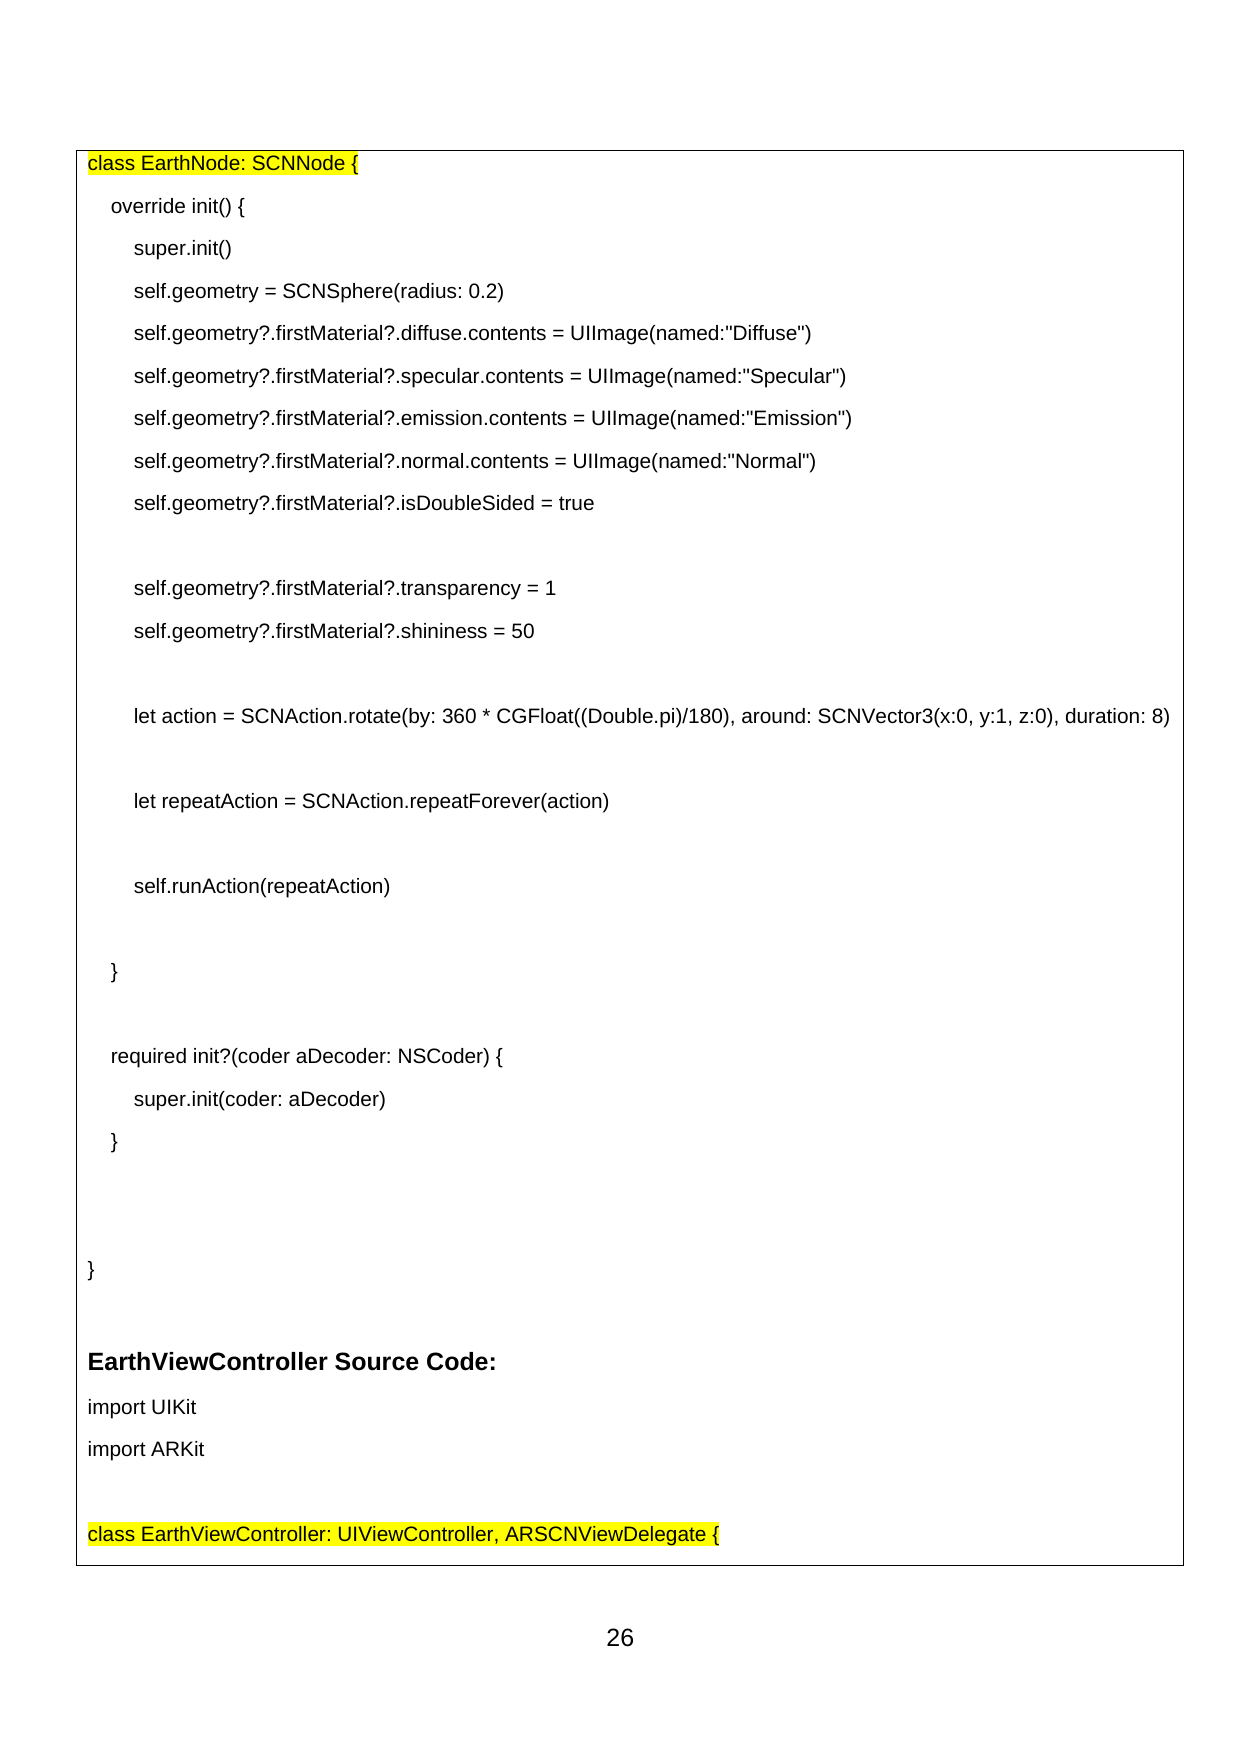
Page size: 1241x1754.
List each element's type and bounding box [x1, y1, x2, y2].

table_header [77, 151, 1183, 1565]
